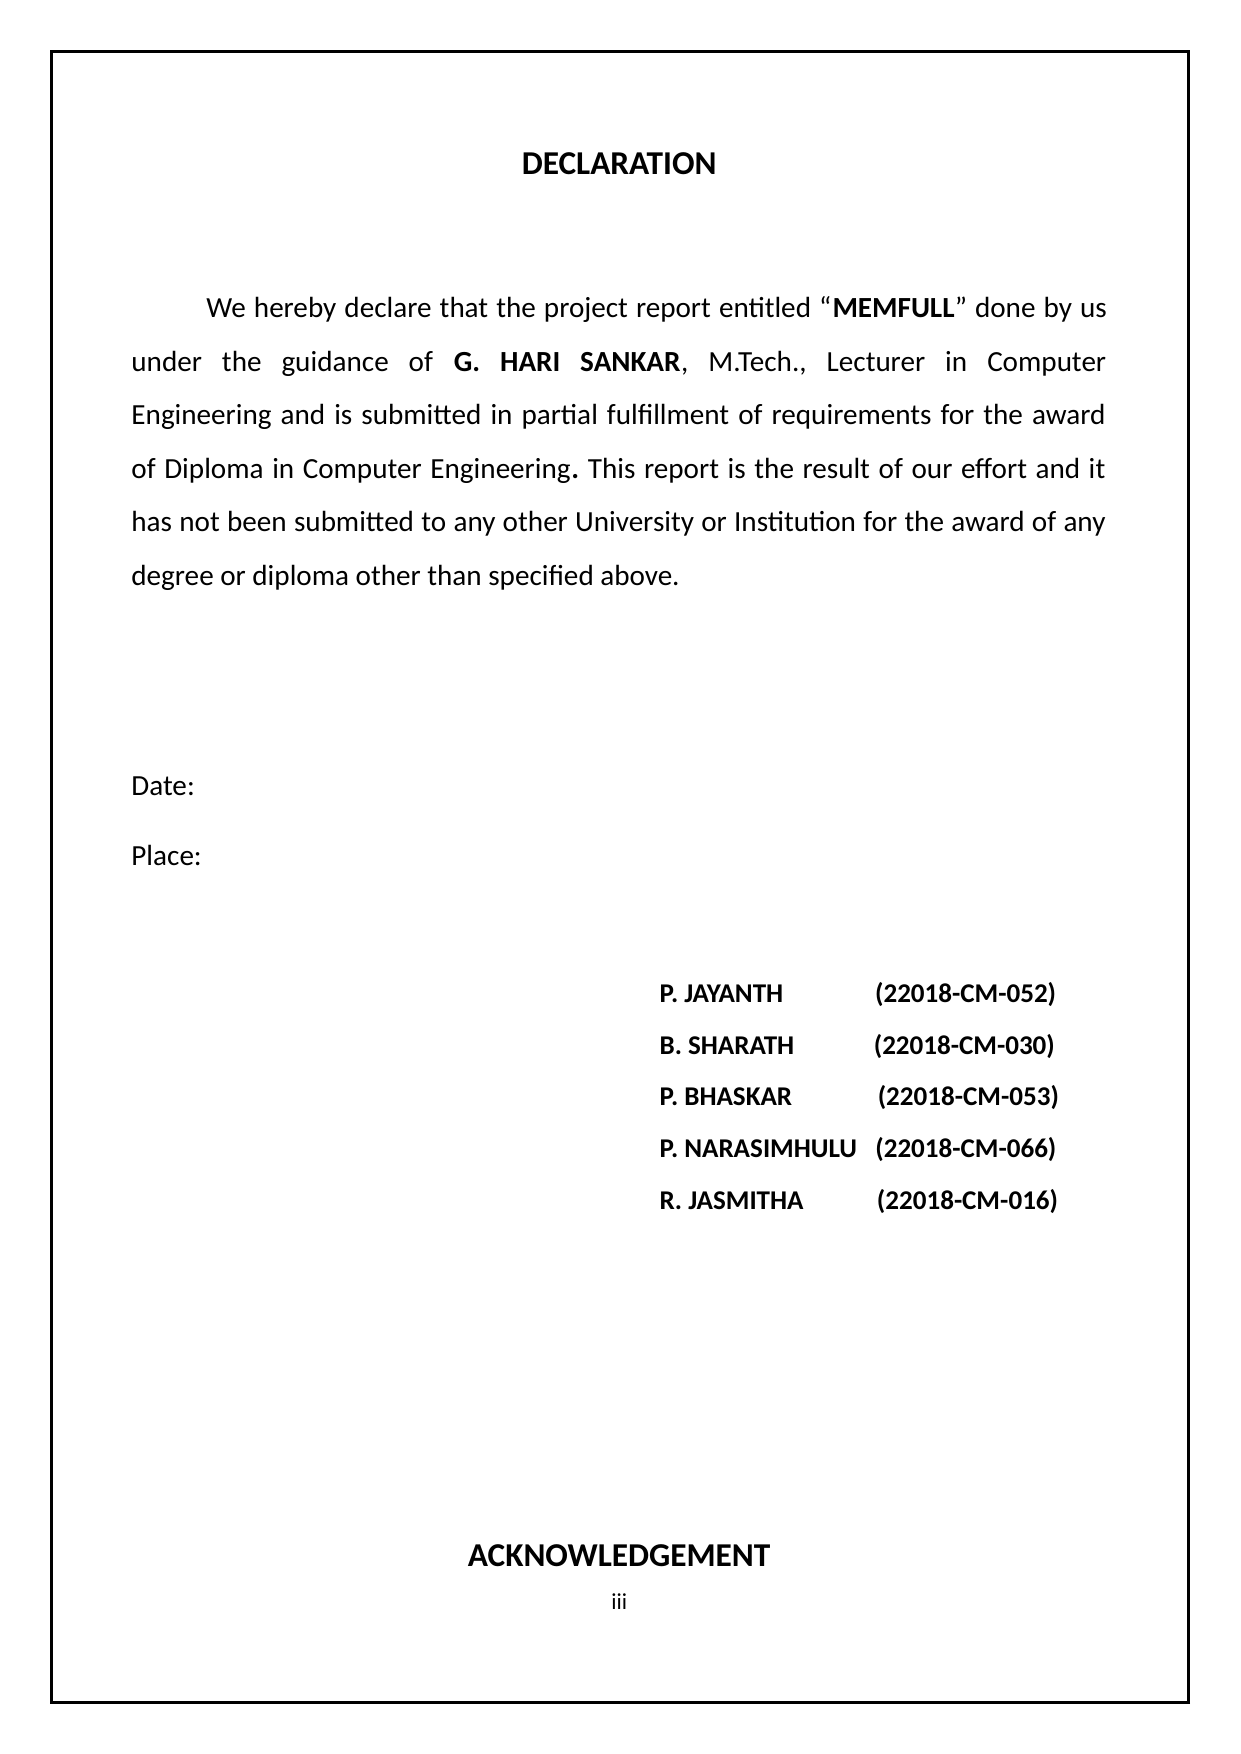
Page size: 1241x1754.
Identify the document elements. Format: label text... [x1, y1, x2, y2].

text ACKNOWLEDGEMENT [131, 1534, 1107, 1574]
text Date: [131, 767, 1107, 803]
text DECLARATION [131, 142, 1107, 182]
text Place: [131, 837, 1107, 873]
text We hereby declare that the project report entitled “MEMFULL” done by us under the guidance of G. HARI SANKAR, M.Tech., Lecturer in Computer Engineering and is submitted in partial fulfillment of requirements for the award of Diploma in Computer Engineering. This report is the result of our effort and it has not been submitted to any other University or Institution for the award of any degree or diploma other than specified above. [131, 289, 1107, 592]
